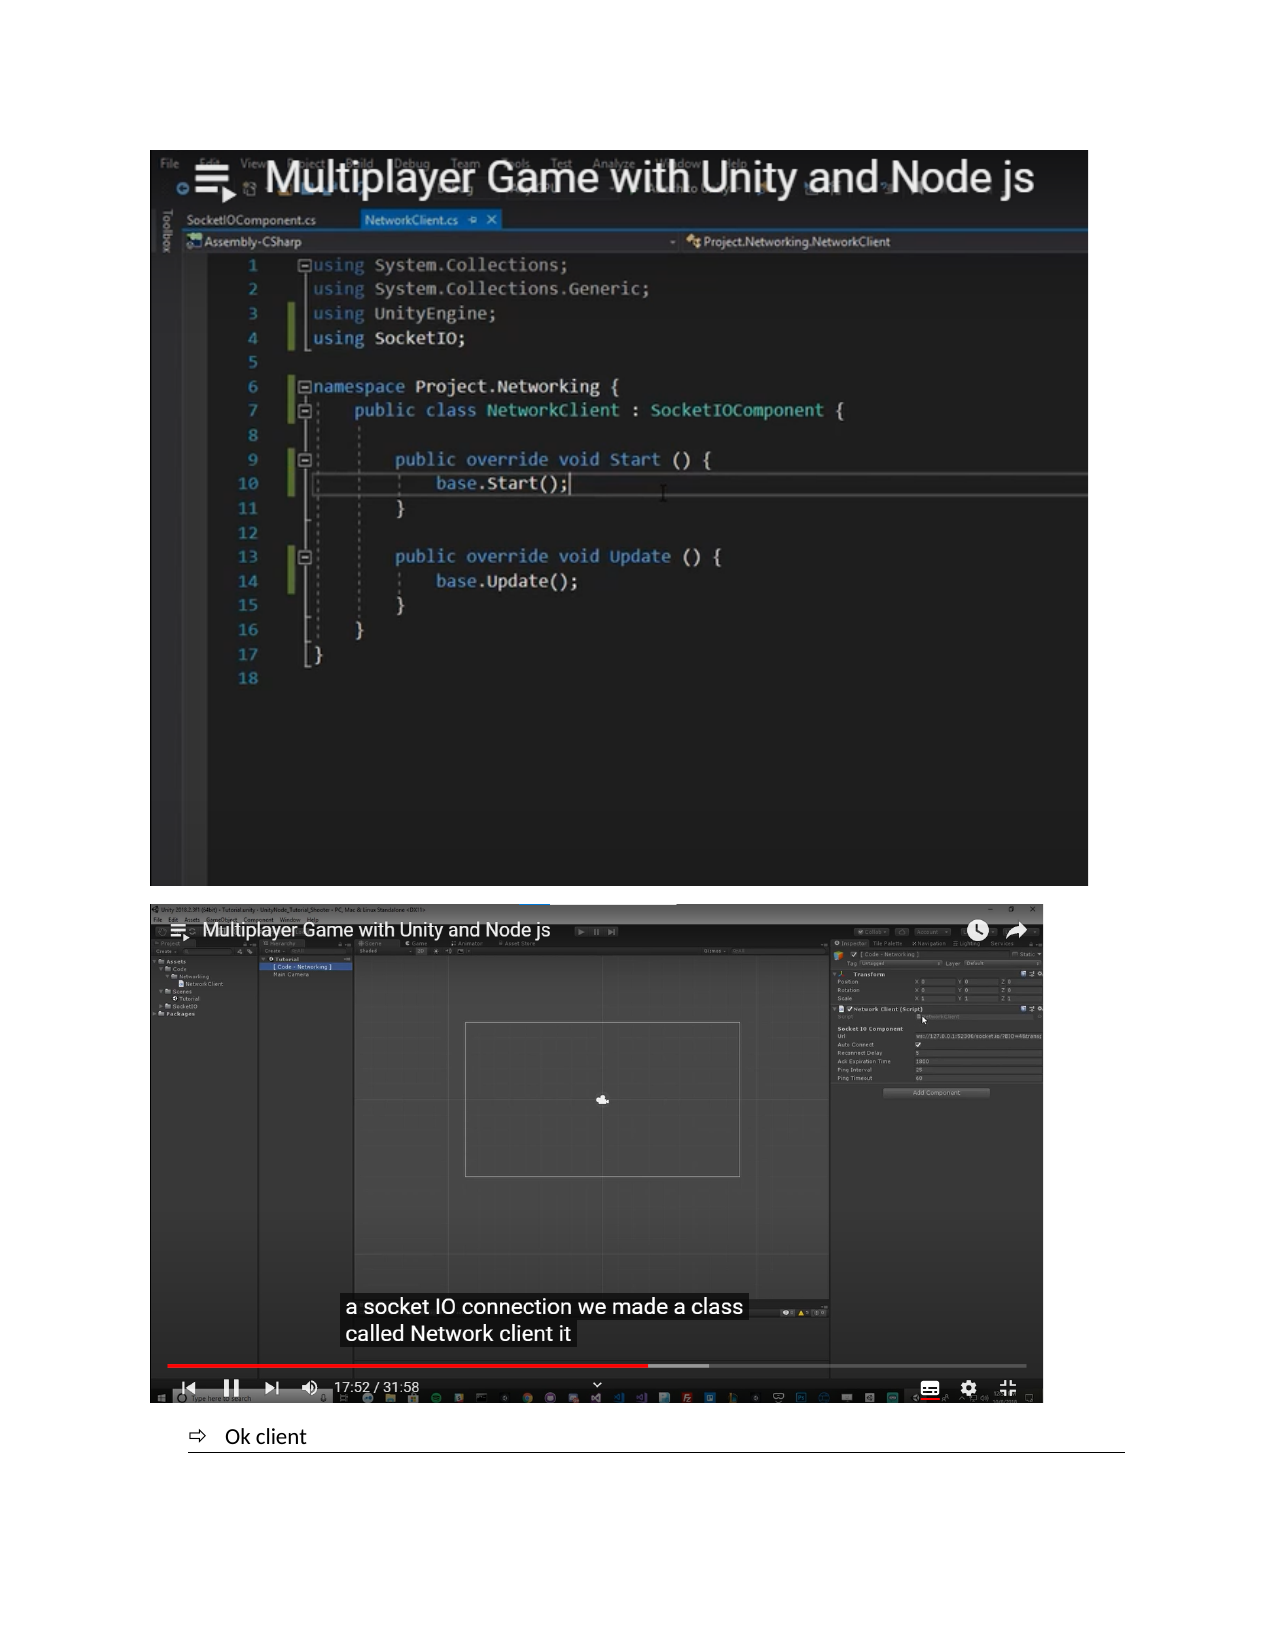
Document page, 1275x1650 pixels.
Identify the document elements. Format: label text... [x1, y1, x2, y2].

list Ok client [187, 1422, 1125, 1453]
picture [150, 904, 1044, 1403]
picture [150, 150, 1089, 886]
